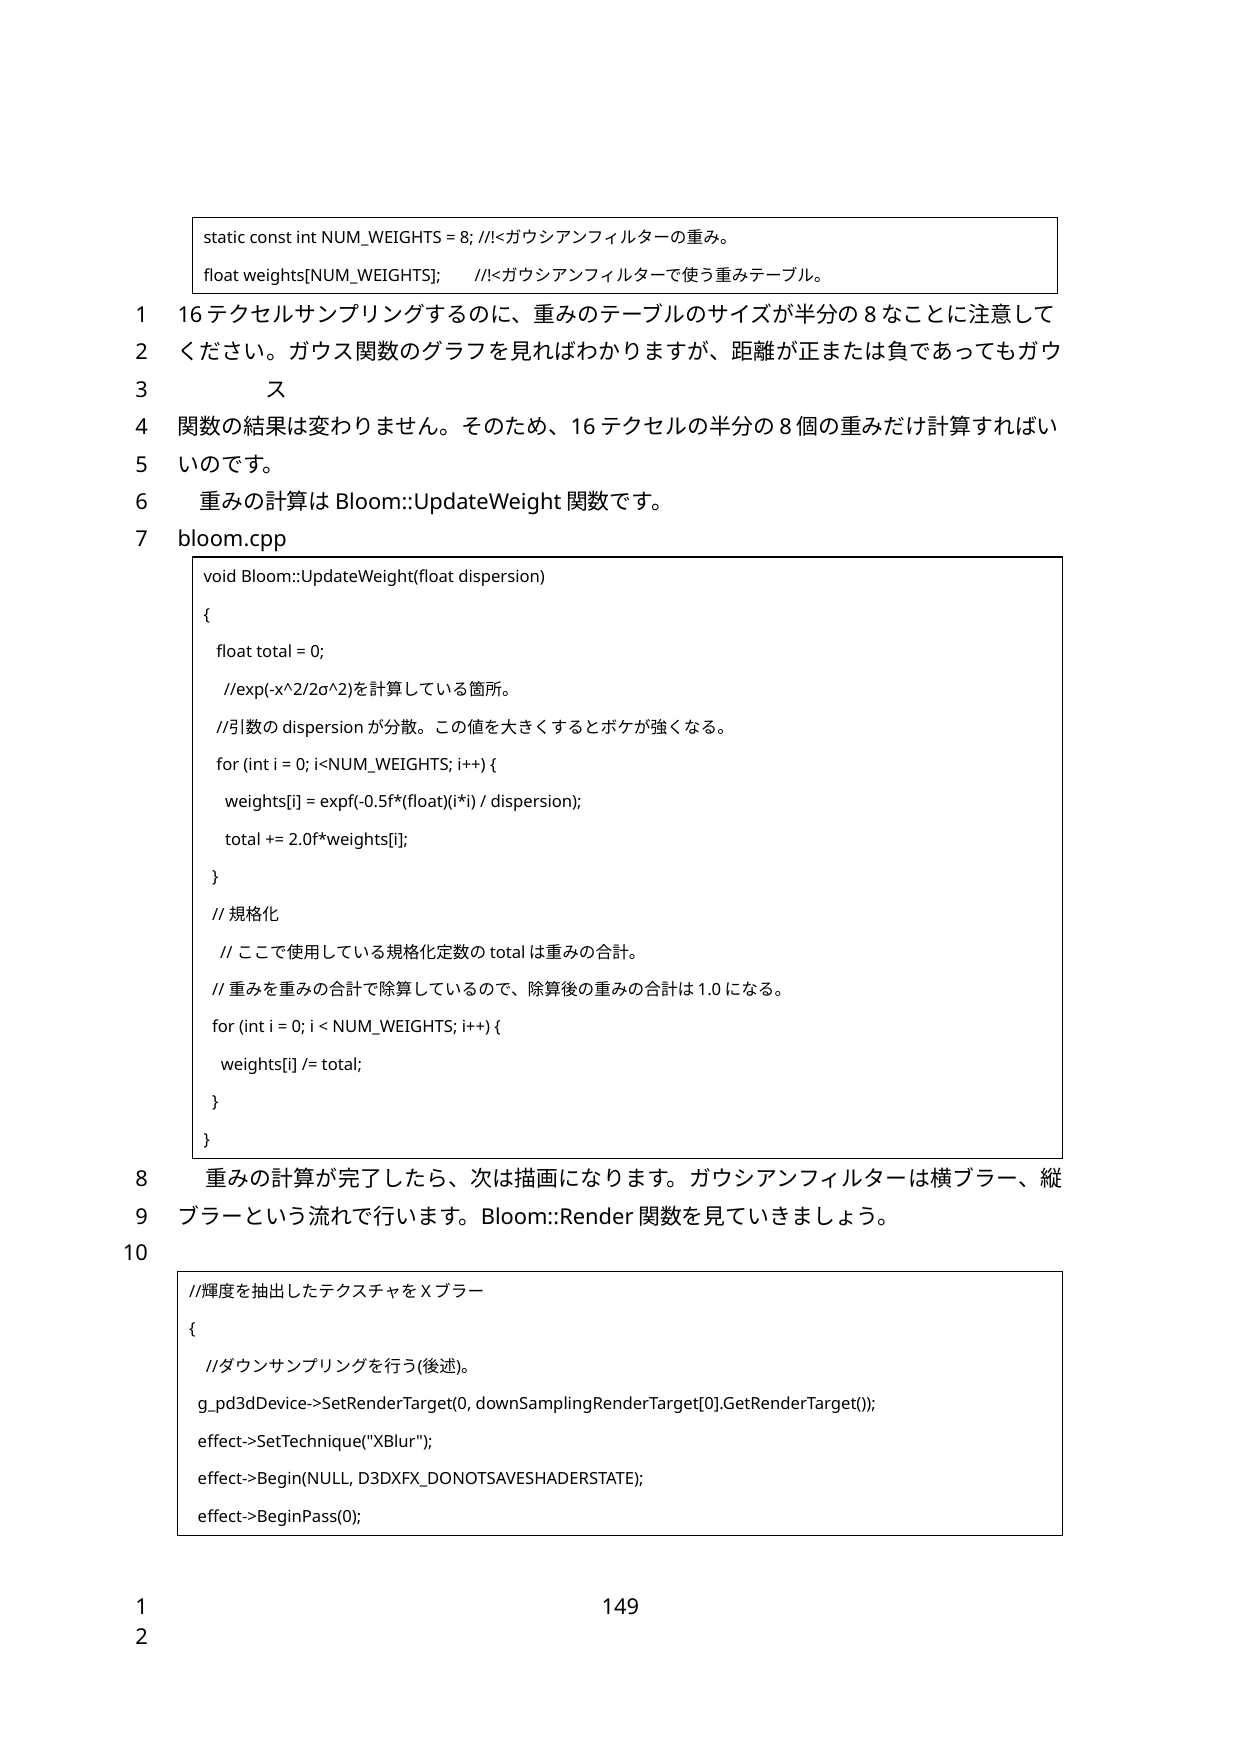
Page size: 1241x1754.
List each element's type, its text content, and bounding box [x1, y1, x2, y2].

text 16テクセルサンプリングするのに、重みのテーブルのサイズが半分の8なことに注意して [177, 294, 1063, 331]
table_header void Bloom::UpdateWeight(float dispersion) { float total = 0; //exp(-x^2/2σ^2)を計算している箇所。 //引数のdispersionが分散。この値を大きくするとボケが強くなる。 for (int i = 0; i<NUM_WEIGHTS; i++) { weights[i] = expf(-0.5f*(float)(i*i) / dispersion); total += 2.0f*weights[i]; } // 規格化 // ここで使用している規格化定数のtotalは重みの合計。 // 重みを重みの合計で除算しているので、除算後の重みの合計は1.0になる。 for (int i = 0; i < NUM_WEIGHTS; i++) { weights[i] /= total; } } [193, 558, 1062, 1157]
table_header static const int NUM_WEIGHTS = 8; //!<ガウシアンフィルターの重み。 float weights[NUM_WEIGHTS]; //!<ガウシアンフィルターで使う重みテーブル。 [193, 218, 1057, 293]
text bloom.cpp [177, 519, 1063, 556]
text いのです。 [177, 444, 1063, 481]
text 重みの計算が完了したら、次は描画になります。ガウシアンフィルターは横ブラー、縦ブラーという流れで行います。Bloom::Render関数を見ていきましょう。 [177, 1158, 1063, 1233]
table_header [178, 1272, 1062, 1534]
text 関数の結果は変わりません。そのため、16テクセルの半分の8個の重みだけ計算すればい [177, 406, 1063, 444]
text 重みの計算はBloom::UpdateWeight関数です。 [177, 481, 1063, 519]
text ください。ガウス関数のグラフを見ればわかりますが、距離が正または負であってもガウス [177, 331, 1063, 406]
